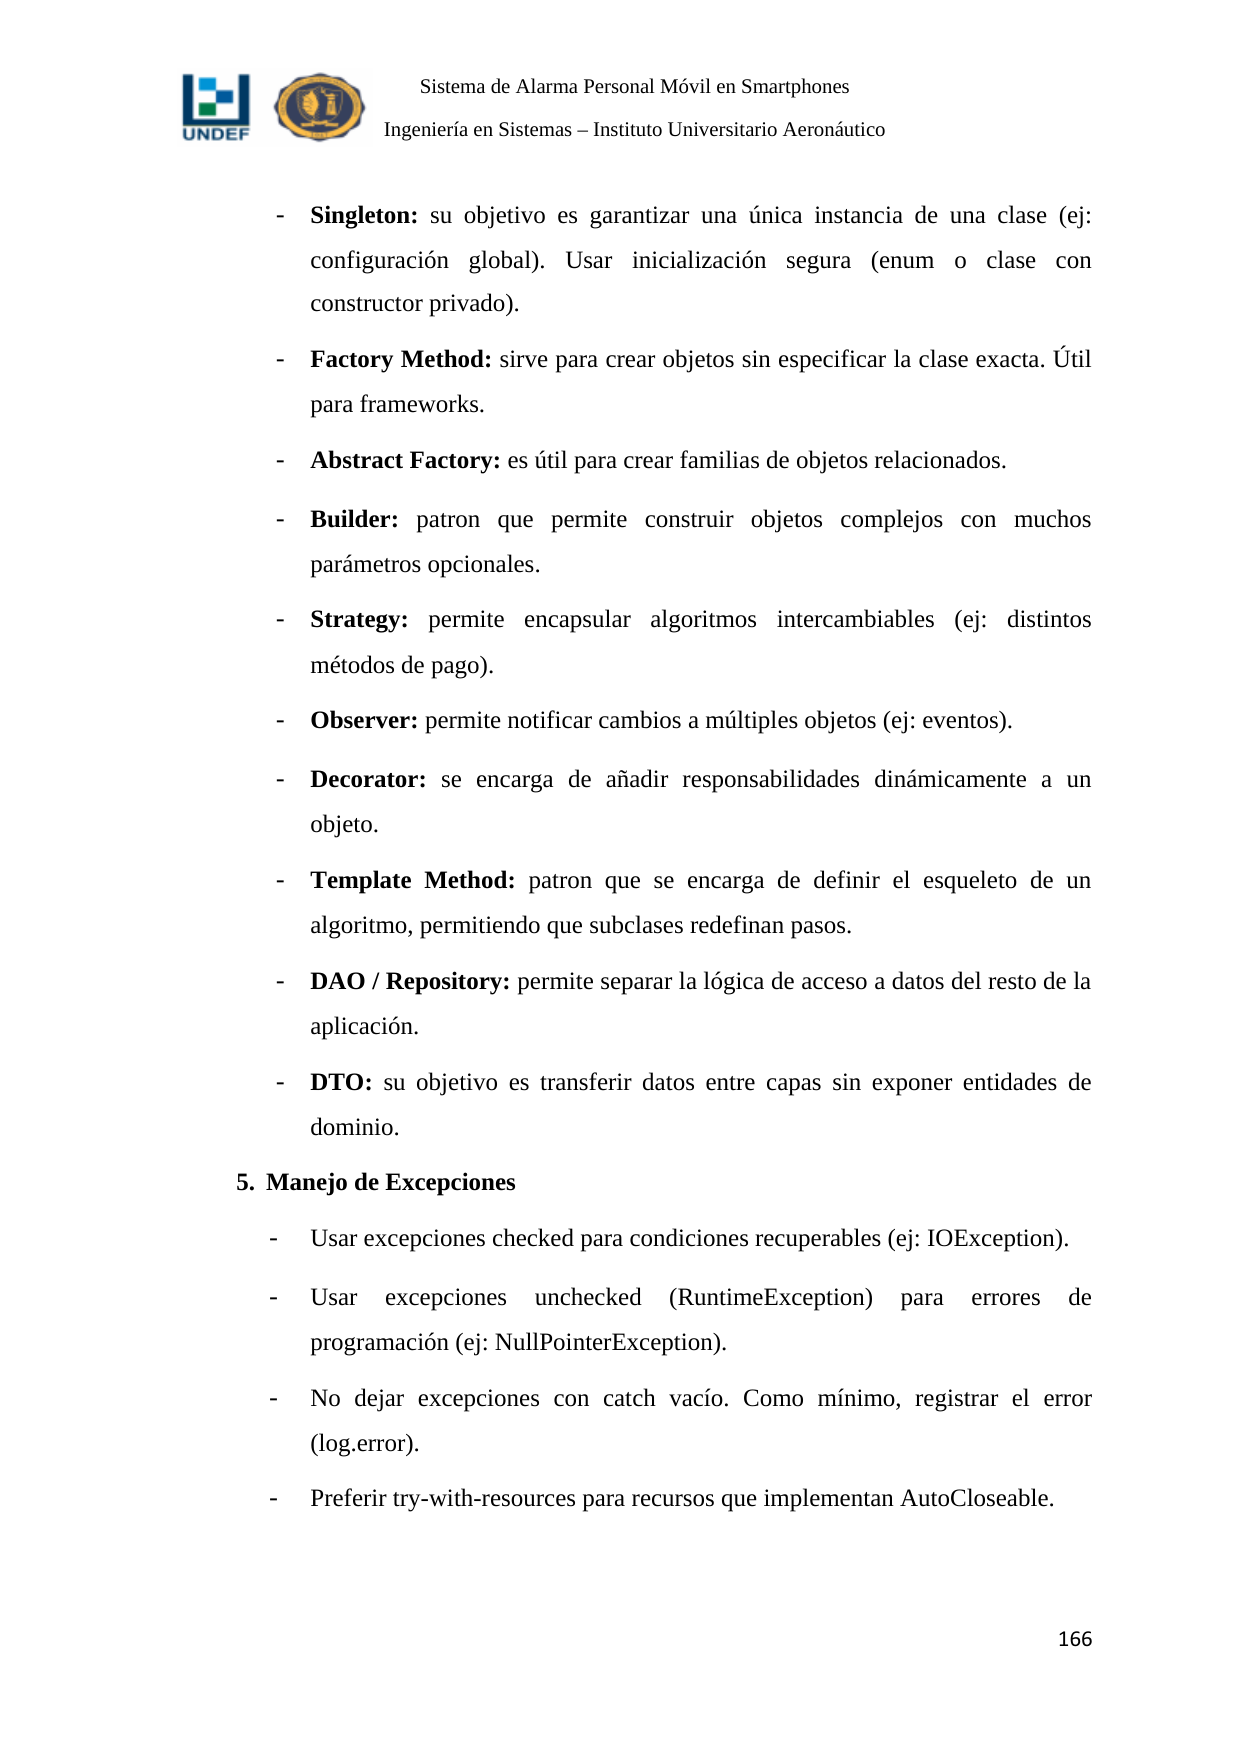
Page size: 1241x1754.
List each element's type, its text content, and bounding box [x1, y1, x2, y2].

list Decorator: se encarga de añadir responsabilidades dinámicamente a un objeto. [273, 764, 1092, 838]
list DAO / Repository: permite separar la lógica de acceso a datos del resto de la aplicación. [273, 966, 1092, 1040]
list Usar excepciones checked para condiciones recuperables (ej: IOException). [266, 1223, 1092, 1254]
list Observer: permite notificar cambios a múltiples objetos (ej: eventos). [273, 705, 1092, 736]
list Manejo de Excepciones [236, 1167, 1092, 1196]
list Builder: patron que permite construir objetos complejos con muchos parámetros opcionales. [273, 504, 1092, 578]
list Template Method: patron que se encarga de definir el esqueleto de un algoritmo, permitiendo que subclases redefinan pasos. [273, 865, 1092, 939]
list No dejar excepciones con catch vacío. Como mínimo, registrar el error (log.error). [266, 1383, 1092, 1457]
list Factory Method: sirve para crear objetos sin especificar la clase exacta. Útil para frameworks. [273, 344, 1092, 418]
list Preferir try-with-resources para recursos que implementan AutoCloseable. [266, 1483, 1092, 1514]
list Abstract Factory: es útil para crear familias de objetos relacionados. [273, 445, 1092, 476]
list Usar excepciones unchecked (RuntimeException) para errores de programación (ej: NullPointerException). [266, 1282, 1092, 1356]
list DTO: su objetivo es transferir datos entre capas sin exponer entidades de dominio. [273, 1067, 1092, 1141]
list Strategy: permite encapsular algoritmos intercambiables (ej: distintos métodos de pago). [273, 604, 1092, 678]
picture [177, 68, 373, 147]
list Singleton: su objetivo es garantizar una única instancia de una clase (ej: configuración global). Usar inicialización segura (enum o clase con constructor privado). [273, 200, 1092, 317]
